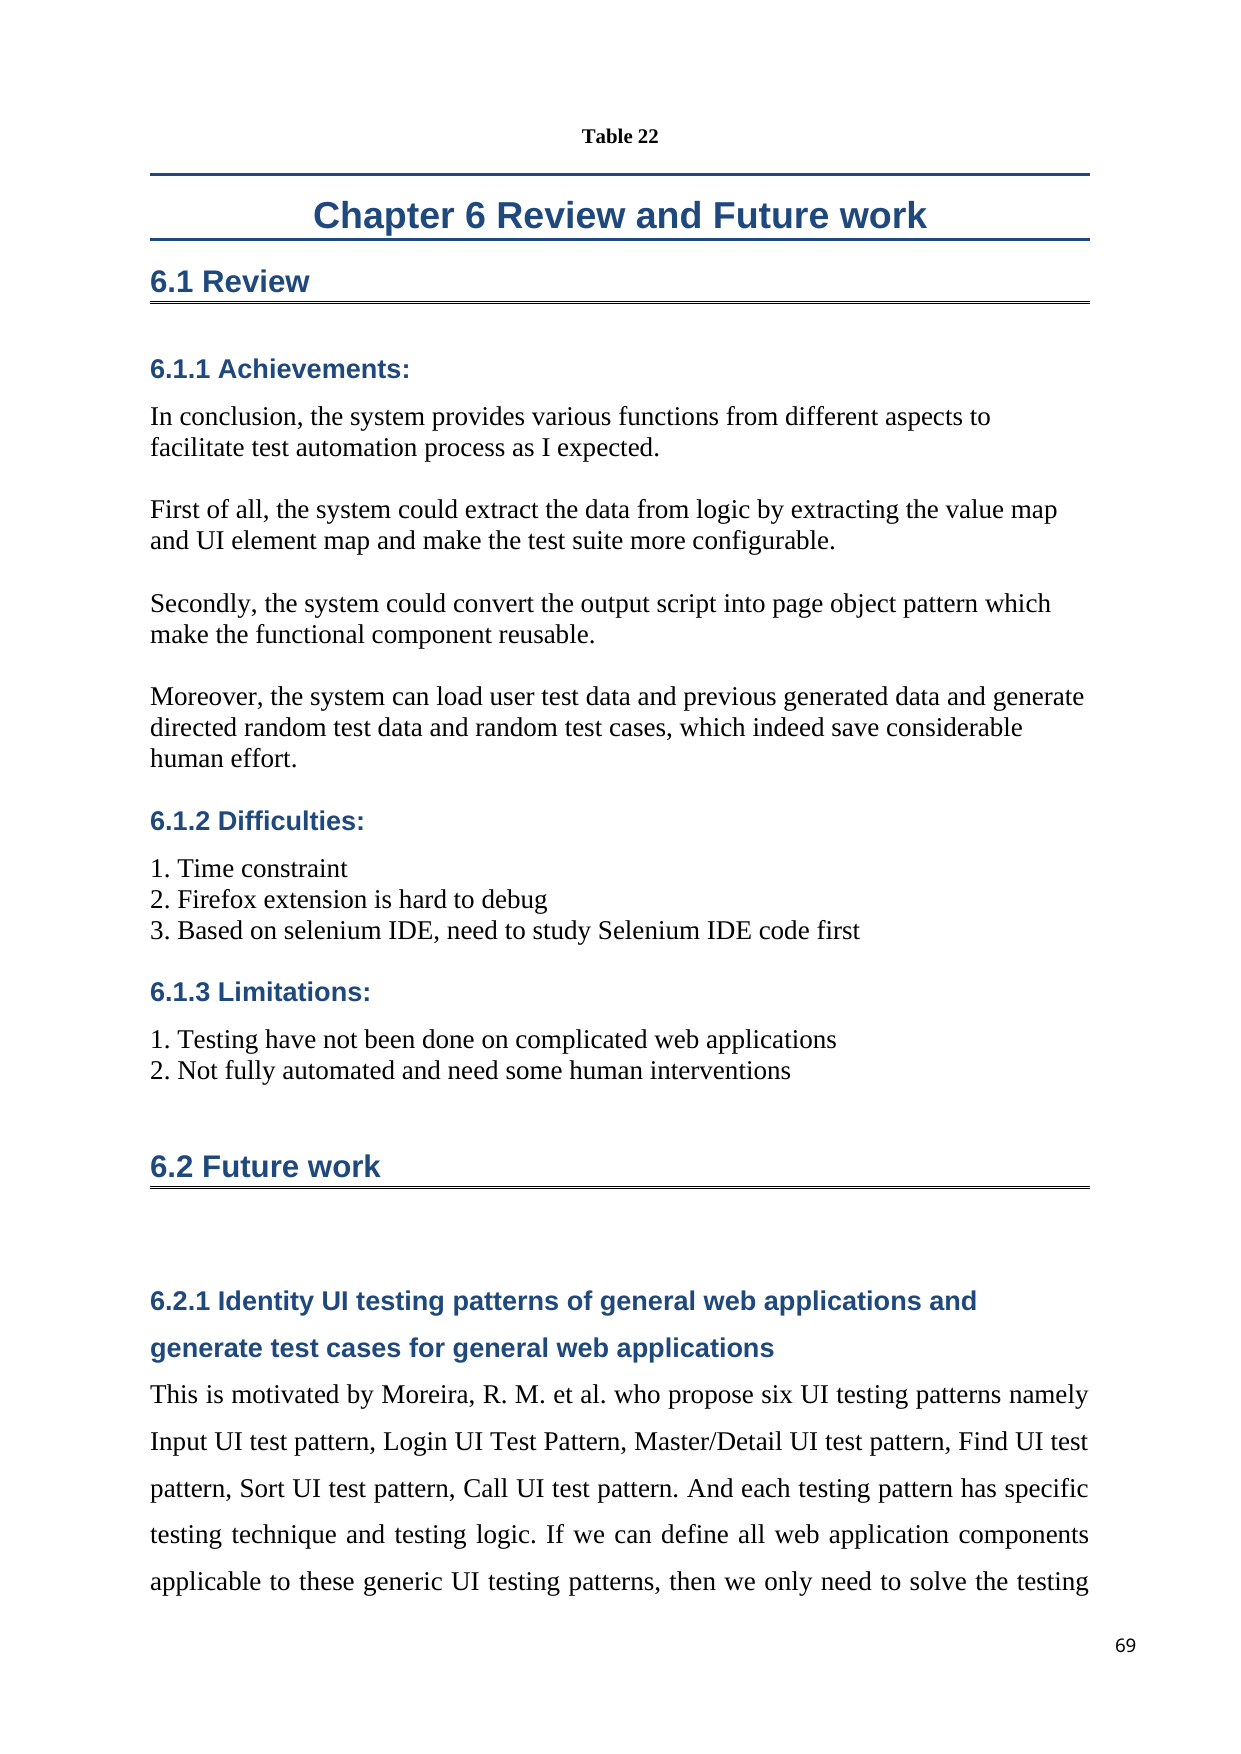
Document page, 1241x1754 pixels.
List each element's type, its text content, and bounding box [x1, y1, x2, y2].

text Table 22 [150, 124, 1090, 148]
subtitle 6.1.2 Difficulties: [150, 805, 1090, 836]
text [150, 1378, 1090, 1596]
text Secondly, the system could convert the output script into page object pattern which make the functional component reusable. [150, 587, 1090, 649]
text 1. Testing have not been done on complicated web applications [150, 1023, 1090, 1054]
text 2. Firefox extension is hard to debug [150, 883, 1090, 914]
subtitle 6.1.3 Limitations: [150, 976, 1090, 1007]
subtitle 6.2.1 Identity UI testing patterns of general web applications and generate test cases for general web applications [150, 1285, 1090, 1363]
text 2. Not fully automated and need some human interventions [150, 1054, 1090, 1085]
text 3. Based on selenium IDE, need to study Selenium IDE code first [150, 914, 1090, 945]
subtitle 6.1 Review [150, 263, 1090, 301]
subtitle 6.2 Future work [150, 1148, 1090, 1186]
text 1. Time constraint [150, 852, 1090, 883]
text In conclusion, the system provides various functions from different aspects to facilitate test automation process as I expected. [150, 400, 1090, 462]
subtitle Chapter 6 Review and Future work [150, 176, 1090, 238]
text First of all, the system could extract the data from logic by extracting the value map and UI element map and make the test suite more configurable. [150, 493, 1090, 556]
subtitle 6.1.1 Achievements: [150, 353, 1090, 384]
text Moreover, the system can load user test data and previous generated data and generate directed random test data and random test cases, which indeed save considerable human effort. [150, 680, 1090, 774]
